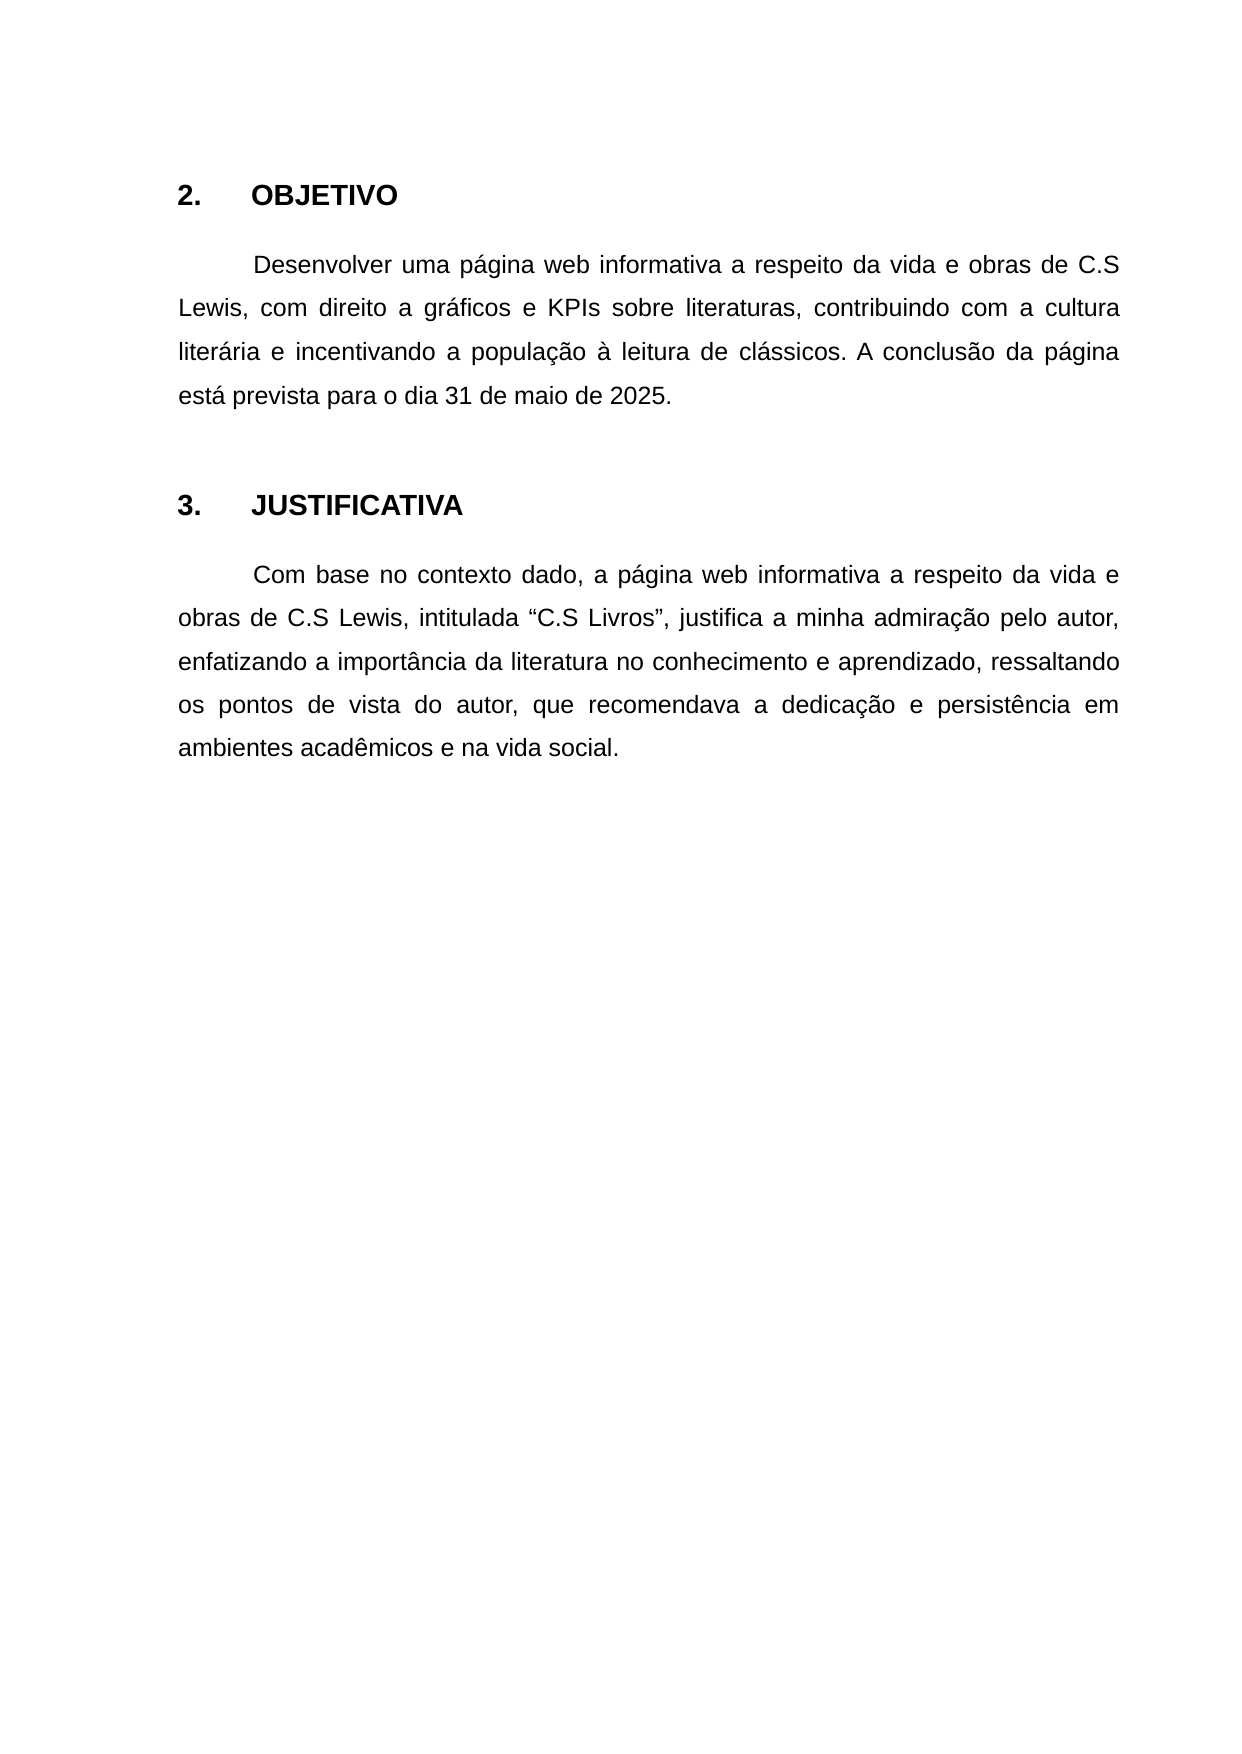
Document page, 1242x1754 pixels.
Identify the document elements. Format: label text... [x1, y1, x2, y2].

subtitle JUSTIFICATIVA [177, 488, 1127, 522]
text Com base no contexto dado, a página web informativa a respeito da vida e obras de C.S Lewis, intitulada “C.S Livros”, justifica a minha admiração pelo autor, enfatizando a importância da literatura no conhecimento e aprendizado, ressaltando os pontos de vista do autor, que recomendava a dedicação e persistência em ambientes acadêmicos e na vida social. [178, 560, 1121, 762]
text Desenvolver uma página web informativa a respeito da vida e obras de C.S Lewis, com direito a gráficos e KPIs sobre literaturas, contribuindo com a cultura literária e incentivando a população à leitura de clássicos. A conclusão da página está prevista para o dia 31 de maio de 2025. [178, 250, 1122, 409]
subtitle OBJETIVO [177, 178, 1127, 211]
